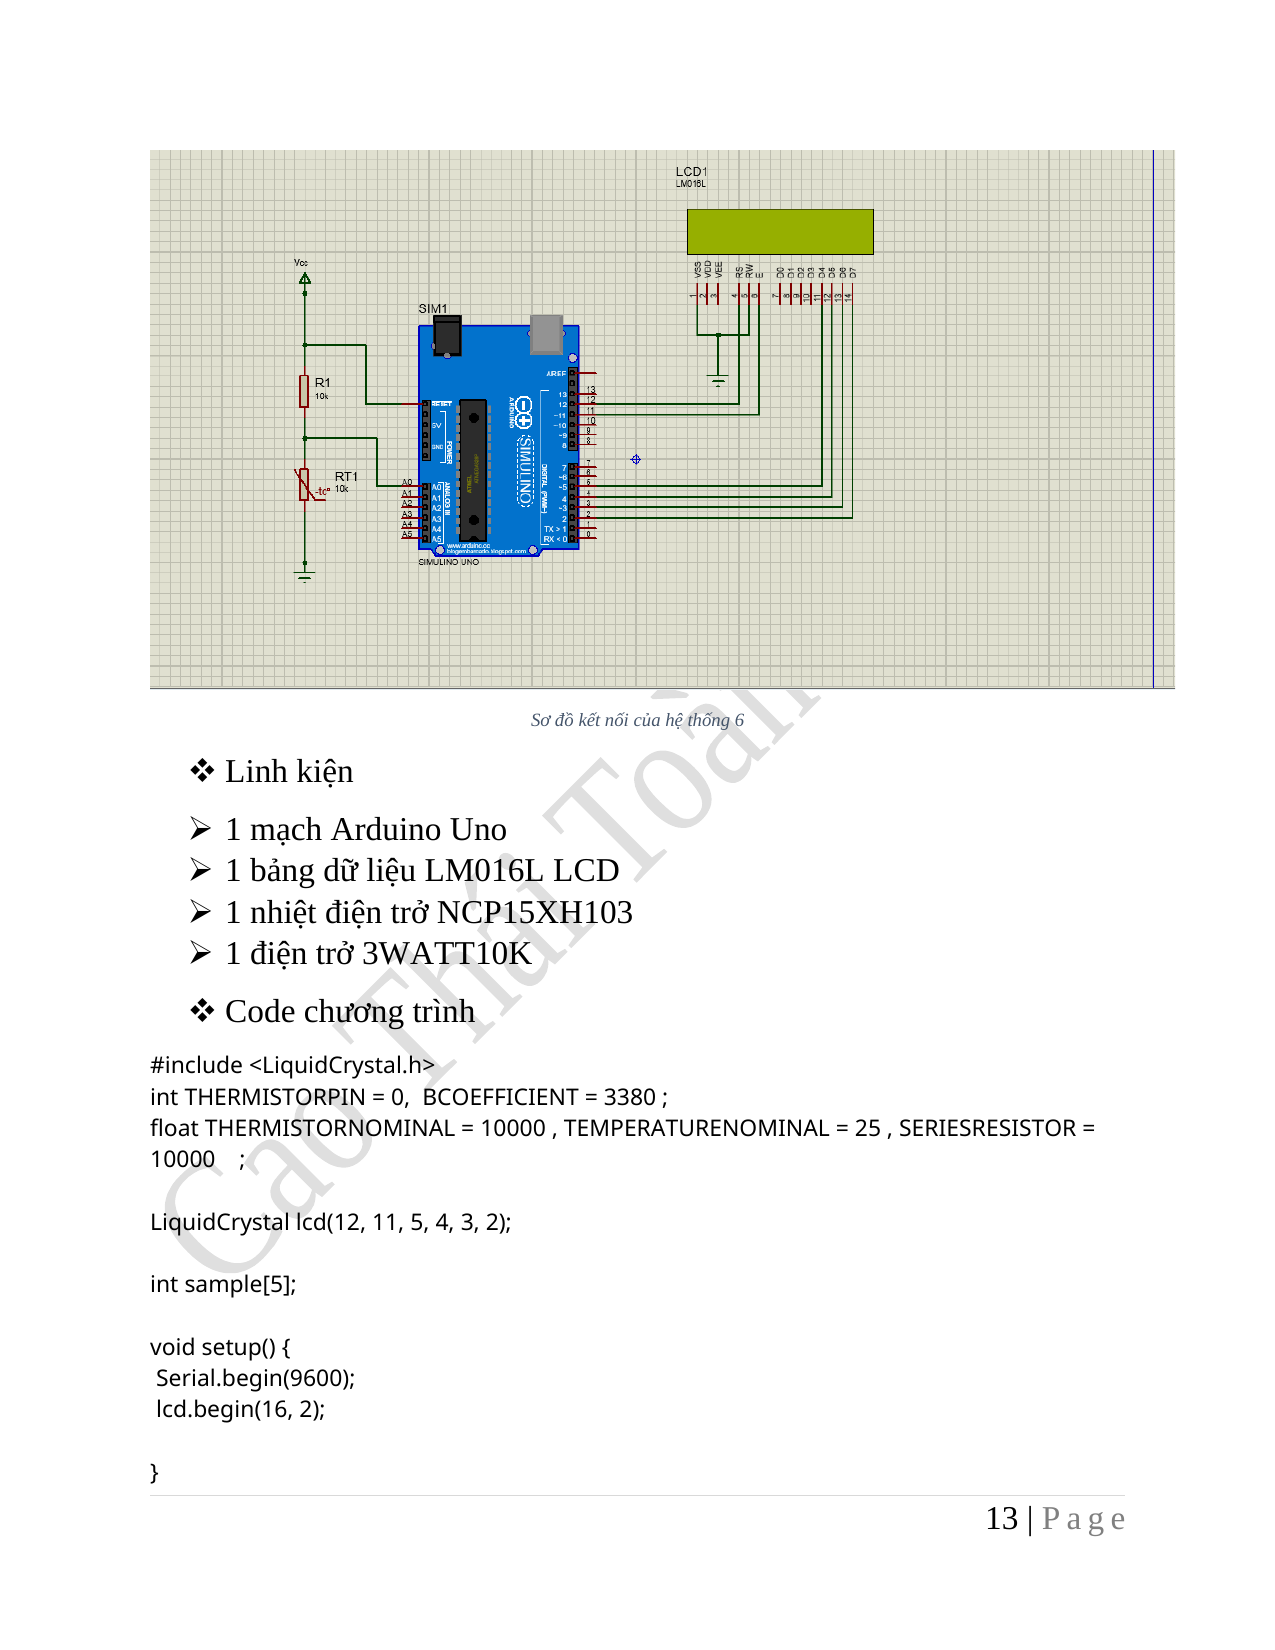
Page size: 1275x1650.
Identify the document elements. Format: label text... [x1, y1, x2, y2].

subtitle Code chương trình [187, 991, 1125, 1030]
subtitle 1 bảng dữ liệu LM016L LCD [187, 851, 1125, 889]
subtitle 1 điện trở 3WATT10K [187, 933, 1125, 972]
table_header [139, 1050, 1113, 1487]
subtitle 1 nhiệt điện trở NCP15XH103 [187, 892, 1125, 930]
picture [150, 150, 1175, 690]
text Sơ đồ kết nối của hệ thống 6 [150, 709, 1125, 731]
subtitle Linh kiện [187, 751, 1125, 790]
subtitle 1 mạch Arduino Uno [187, 809, 1125, 848]
